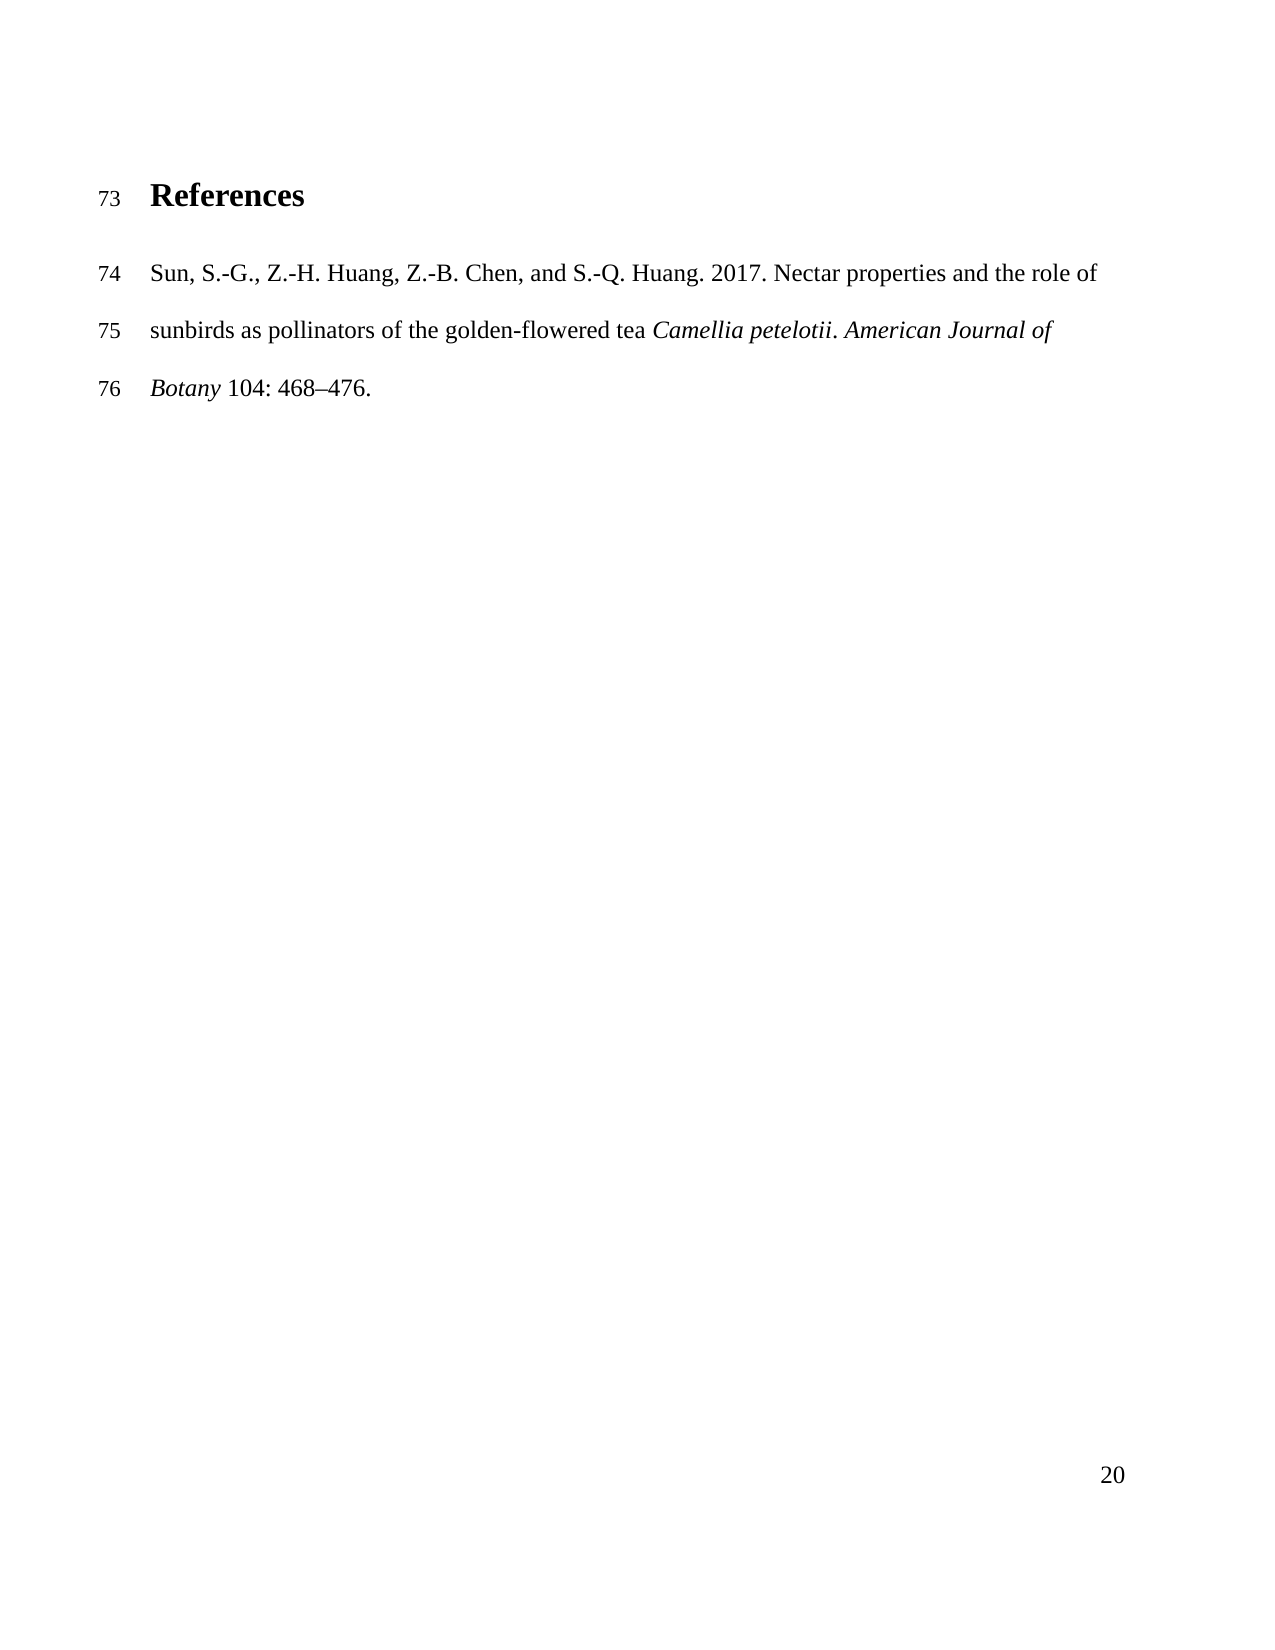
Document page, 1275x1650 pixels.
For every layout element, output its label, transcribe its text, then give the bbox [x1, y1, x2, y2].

subtitle References [150, 175, 1125, 213]
text Sun, S.-G., Z.-H. Huang, Z.-B. Chen, and S.-Q. Huang. 2017. Nectar properties and the role of sunbirds as pollinators of the golden-flowered tea Camellia petelotii. American Journal of Botany 104: 468–476. [150, 258, 1125, 402]
